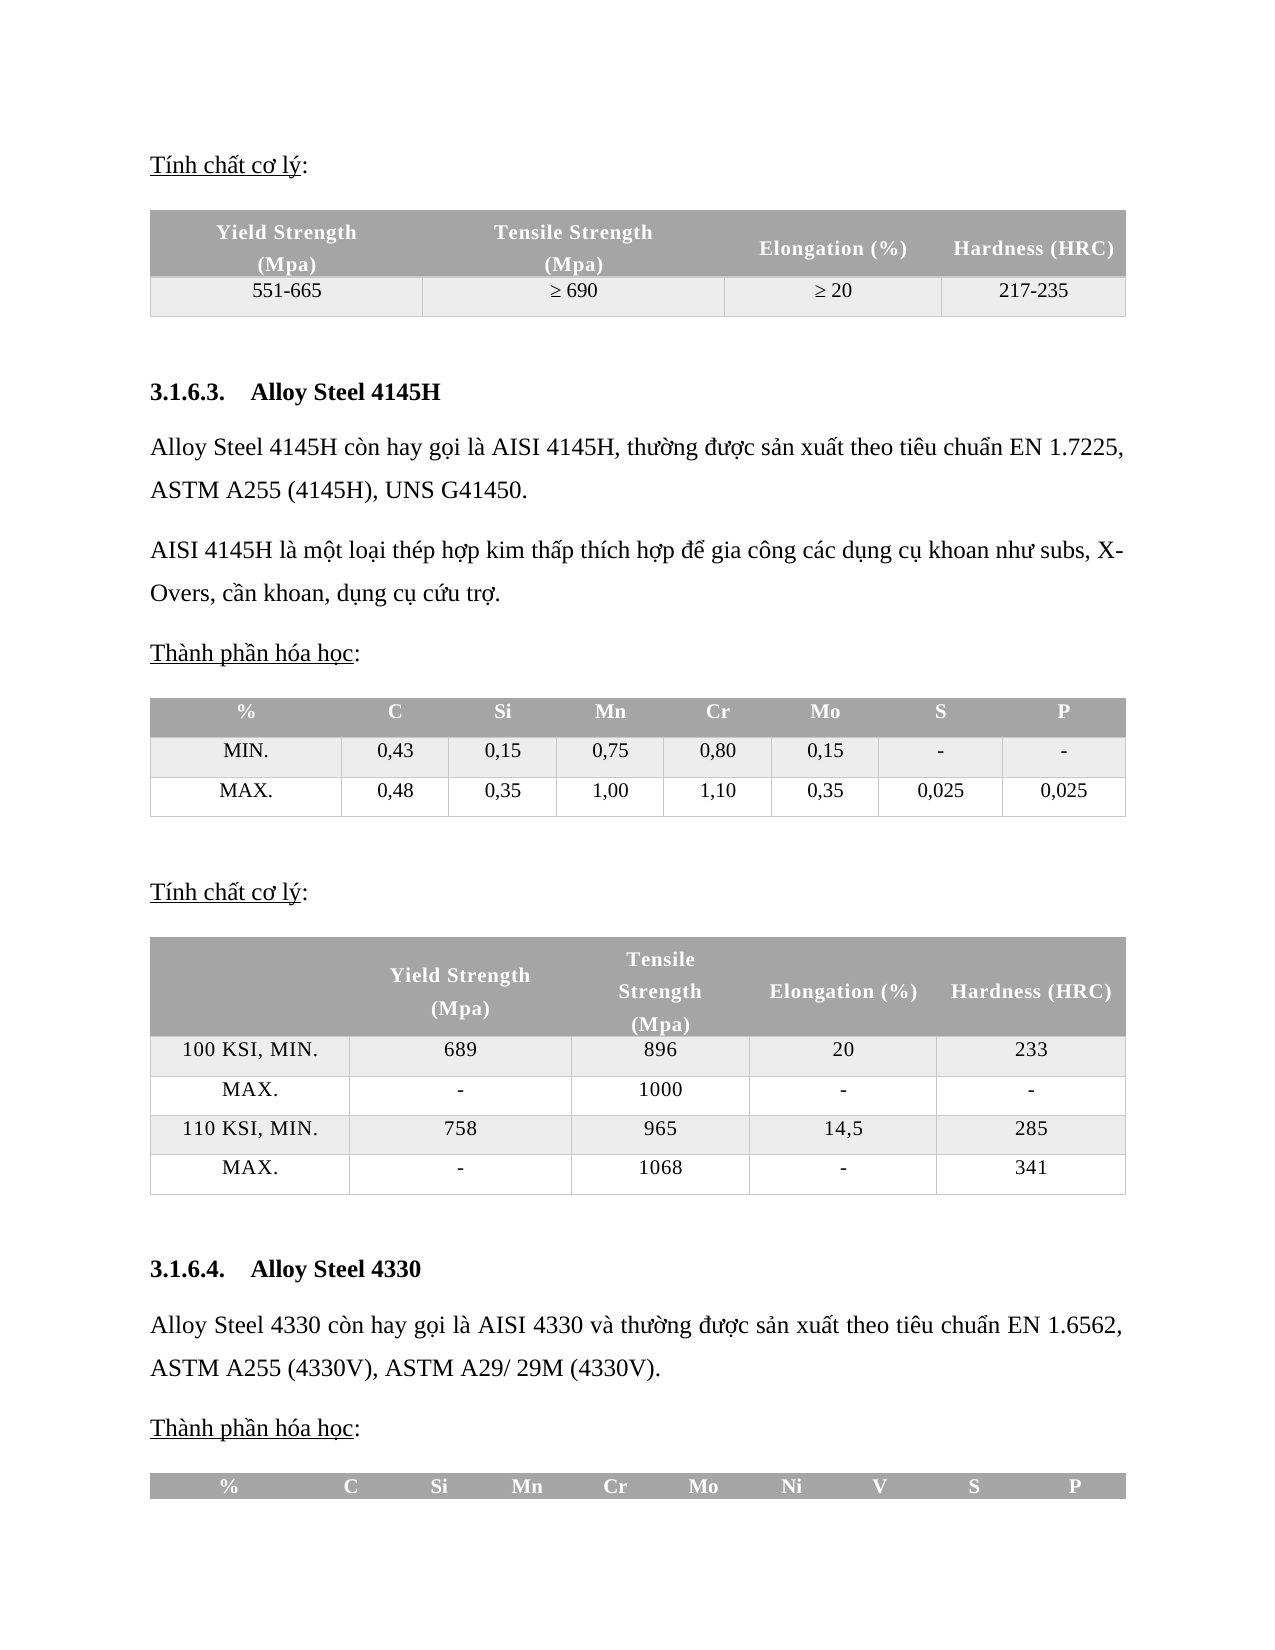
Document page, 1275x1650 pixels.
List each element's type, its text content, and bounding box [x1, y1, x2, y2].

subtitle Alloy Steel 4330 [150, 1254, 1125, 1283]
table_cell 1000 [572, 1077, 749, 1115]
table_cell 0,43 [342, 738, 448, 777]
table_header V [836, 1474, 923, 1498]
table_cell ≥ 690 [423, 278, 724, 316]
table_cell MAX. [151, 1155, 349, 1194]
text Alloy Steel 4145H còn hay gọi là AISI 4145H, thường được sản xuất theo tiêu chuẩn EN 1.7225, ASTM A255 (4145H), UNS G41450. [150, 432, 1125, 504]
table_cell 341 [937, 1155, 1125, 1194]
text AISI 4145H là một loại thép hợp kim thấp thích hợp để gia công các dụng cụ khoan như subs, X-Overs, cần khoan, dụng cụ cứu trợ. [150, 535, 1125, 607]
table_cell - [750, 1155, 936, 1194]
table_cell 0,35 [449, 778, 556, 816]
table_cell 110 KSI, MIN. [151, 1116, 349, 1154]
table_header % [151, 1474, 306, 1498]
table_header Hardness (HRC) [942, 211, 1125, 276]
table_cell 0,48 [342, 778, 448, 816]
table_header [151, 938, 349, 1036]
table_cell 1068 [572, 1155, 749, 1194]
table_cell - [1003, 738, 1125, 777]
table_header Elongation (%) [750, 938, 936, 1036]
table_header Cr [664, 699, 771, 737]
text Alloy Steel 4330 còn hay gọi là AISI 4330 và thường được sản xuất theo tiêu chuẩn EN 1.6562, ASTM A255 (4330V), ASTM A29/ 29M (4330V). [150, 1310, 1125, 1382]
text Tính chất cơ lý: [150, 877, 1125, 906]
table_cell 0,15 [449, 738, 556, 777]
table_cell MAX. [151, 1077, 349, 1115]
table_cell 0,35 [772, 778, 878, 816]
table_header Tensile Strength (Mpa) [572, 938, 749, 1036]
table_cell 20 [750, 1037, 936, 1076]
text Thành phần hóa học: [150, 638, 1125, 667]
table_header Tensile Strength (Mpa) [423, 211, 724, 276]
table_header Si [449, 699, 556, 737]
table_cell - [750, 1077, 936, 1115]
table_header S [879, 699, 1002, 737]
table_cell - [937, 1077, 1125, 1115]
table_header Mo [772, 699, 878, 737]
table_cell 14,5 [750, 1116, 936, 1154]
table_cell ≥ 20 [725, 278, 941, 316]
table_header Mn [557, 699, 663, 737]
table_cell 0,80 [664, 738, 771, 777]
table_header Si [396, 1474, 483, 1498]
table_cell 551-665 [151, 278, 422, 316]
table_cell 1,10 [664, 778, 771, 816]
table_cell 0,15 [772, 738, 878, 777]
table_cell 965 [572, 1116, 749, 1154]
subtitle Alloy Steel 4145H [150, 377, 1125, 405]
table_header S [924, 1474, 1024, 1498]
table_cell 1,00 [557, 778, 663, 816]
table_cell MAX. [151, 778, 341, 816]
table_cell 285 [937, 1116, 1125, 1154]
table_header Elongation (%) [725, 211, 941, 276]
table_header Mn [484, 1474, 571, 1498]
table_cell 0,025 [1003, 778, 1125, 816]
table_header P [1025, 1474, 1125, 1498]
table_header Ni [748, 1474, 835, 1498]
table_cell 217-235 [942, 278, 1125, 316]
table_cell 233 [937, 1037, 1125, 1076]
table_cell 0,025 [879, 778, 1002, 816]
table_cell 896 [572, 1037, 749, 1076]
table_cell 0,75 [557, 738, 663, 777]
text Tính chất cơ lý: [150, 150, 1125, 179]
table_header C [307, 1474, 394, 1498]
table_cell 689 [350, 1037, 571, 1076]
table_header % [151, 699, 341, 737]
table_header P [1003, 699, 1125, 737]
table_header C [342, 699, 448, 737]
table_cell MIN. [151, 738, 341, 777]
table_cell - [350, 1077, 571, 1115]
table_cell 100 KSI, MIN. [151, 1037, 349, 1076]
table_cell 758 [350, 1116, 571, 1154]
table_cell - [350, 1155, 571, 1194]
table_header Cr [572, 1474, 659, 1498]
table_header Mo [660, 1474, 747, 1498]
text Thành phần hóa học: [150, 1413, 1125, 1442]
table_header Yield Strength (Mpa) [350, 938, 571, 1036]
table_cell - [879, 738, 1002, 777]
table_header Hardness (HRC) [937, 938, 1125, 1036]
table_header Yield Strength (Mpa) [151, 211, 422, 276]
